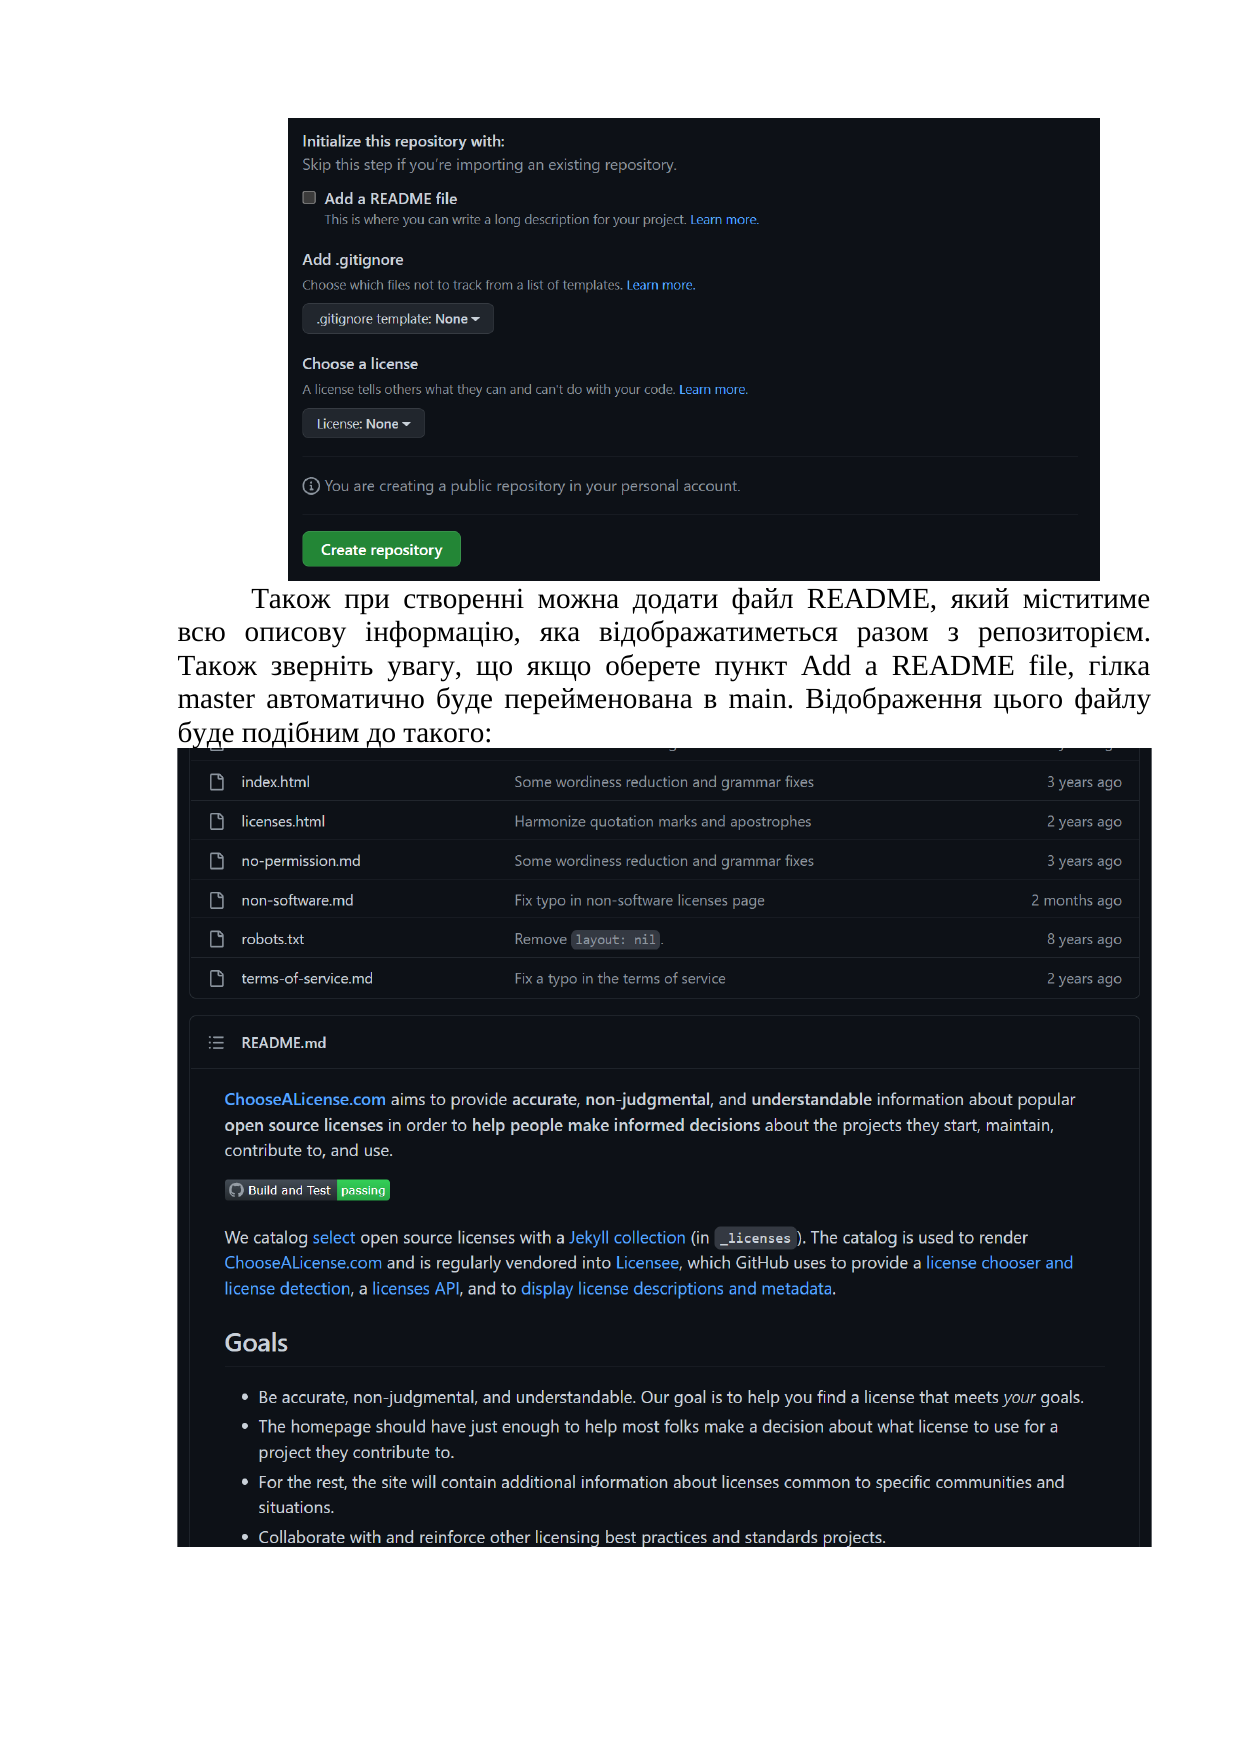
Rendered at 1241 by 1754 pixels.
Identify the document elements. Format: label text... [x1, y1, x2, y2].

picture [177, 748, 1152, 1547]
text Також при створенні можна додати файл README, який міститиме всю описову інформацію, яка відображатиметься разом з репозиторієм. Також зверніть увагу, що якщо оберете пункт Add a README file, гілка master автоматично буде перейменована в main. Відображення цього файлу буде подібним до такого: [177, 581, 1152, 748]
picture [288, 118, 1100, 581]
